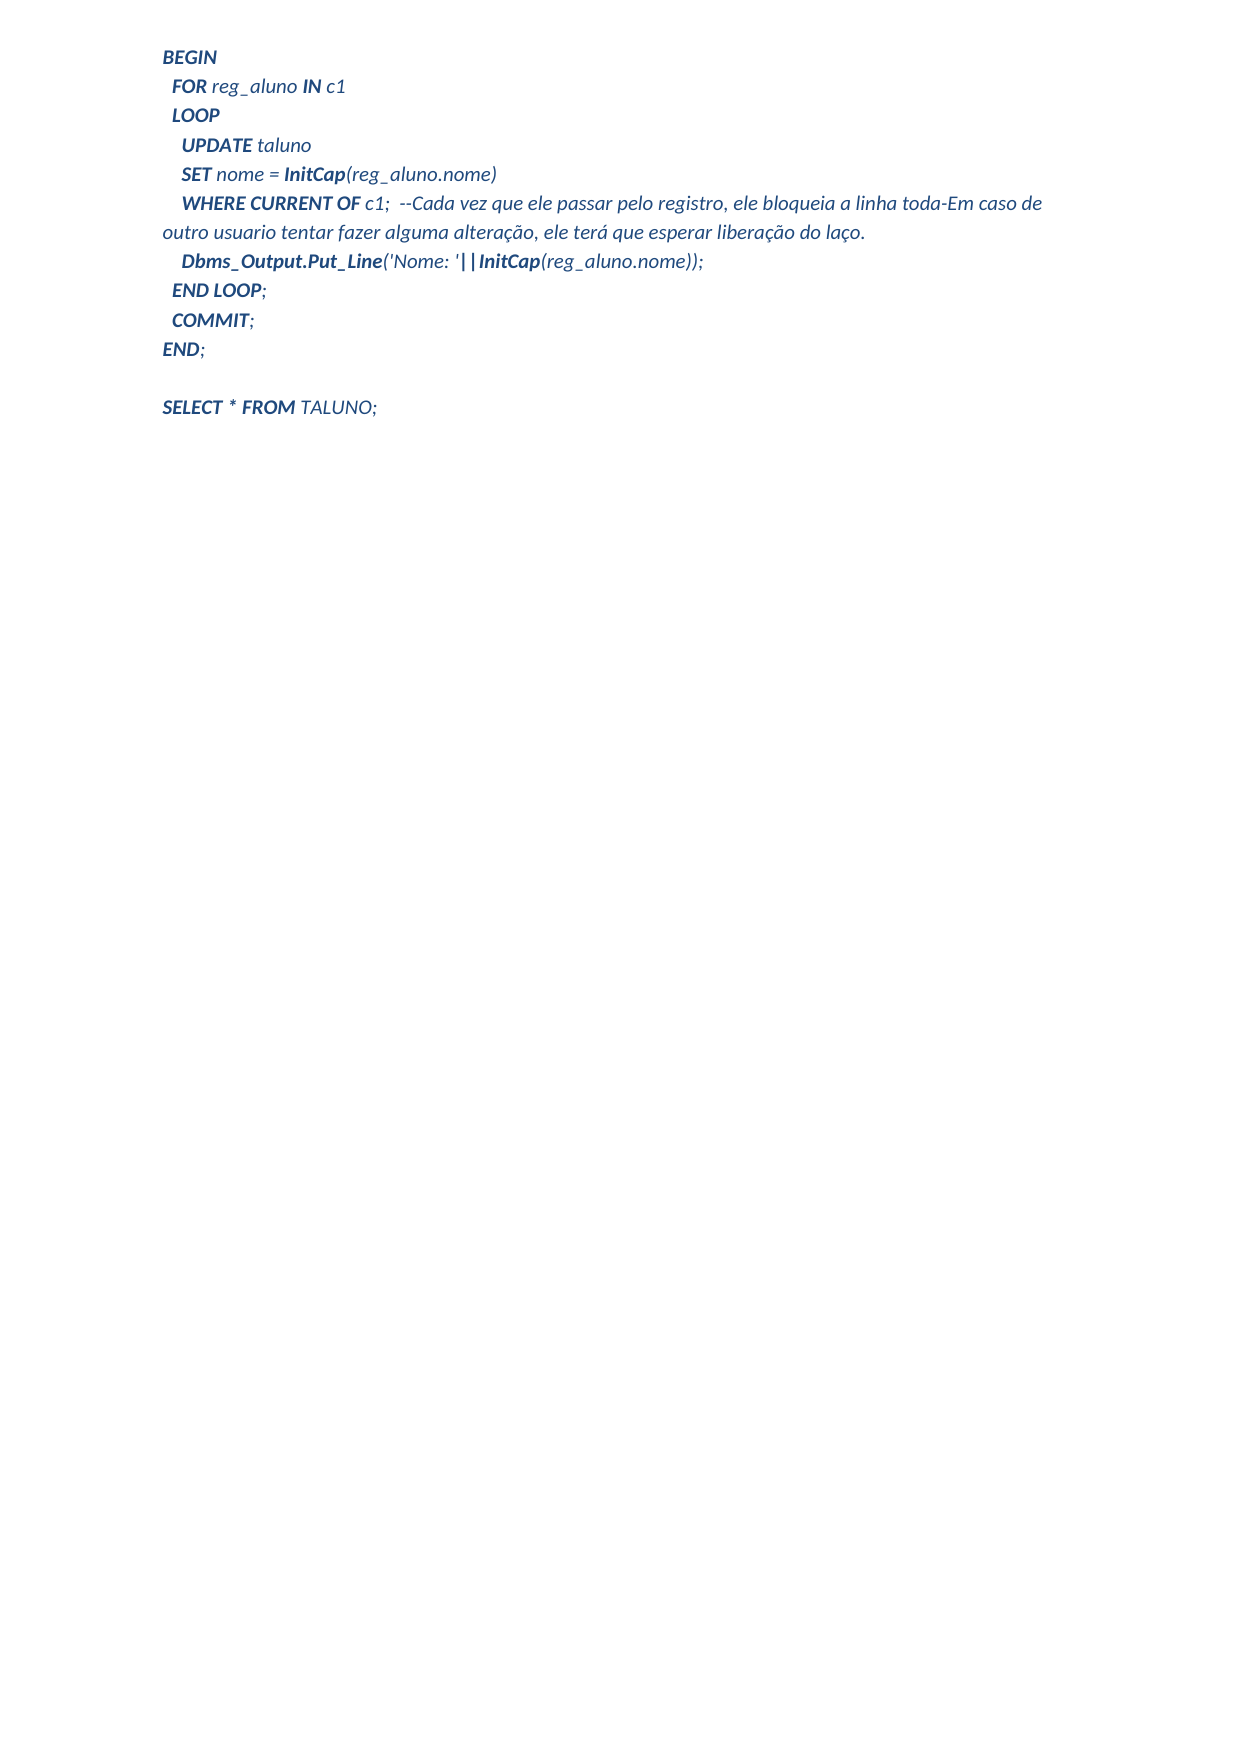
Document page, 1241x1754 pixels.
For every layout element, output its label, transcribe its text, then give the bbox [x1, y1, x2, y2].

text LOOP [162, 103, 1063, 128]
text SELECT * FROM TALUNO; [162, 394, 1063, 420]
text Dbms_Output.Put_Line('Nome: '||InitCap(reg_aluno.nome)); [162, 248, 1063, 274]
text UPDATE taluno [162, 132, 1063, 157]
text BEGIN [162, 44, 1063, 70]
text COMMIT; [162, 307, 1063, 332]
text END LOOP; [162, 278, 1063, 303]
text WHERE CURRENT OF c1; --Cada vez que ele passar pelo registro, ele bloqueia a linha toda-Em caso de outro usuario tentar fazer alguma alteração, ele terá que esperar liberação do laço. [162, 190, 1063, 245]
text SET nome = InitCap(reg_aluno.nome) [162, 161, 1063, 186]
text FOR reg_aluno IN c1 [162, 73, 1063, 99]
text END; [162, 336, 1063, 361]
